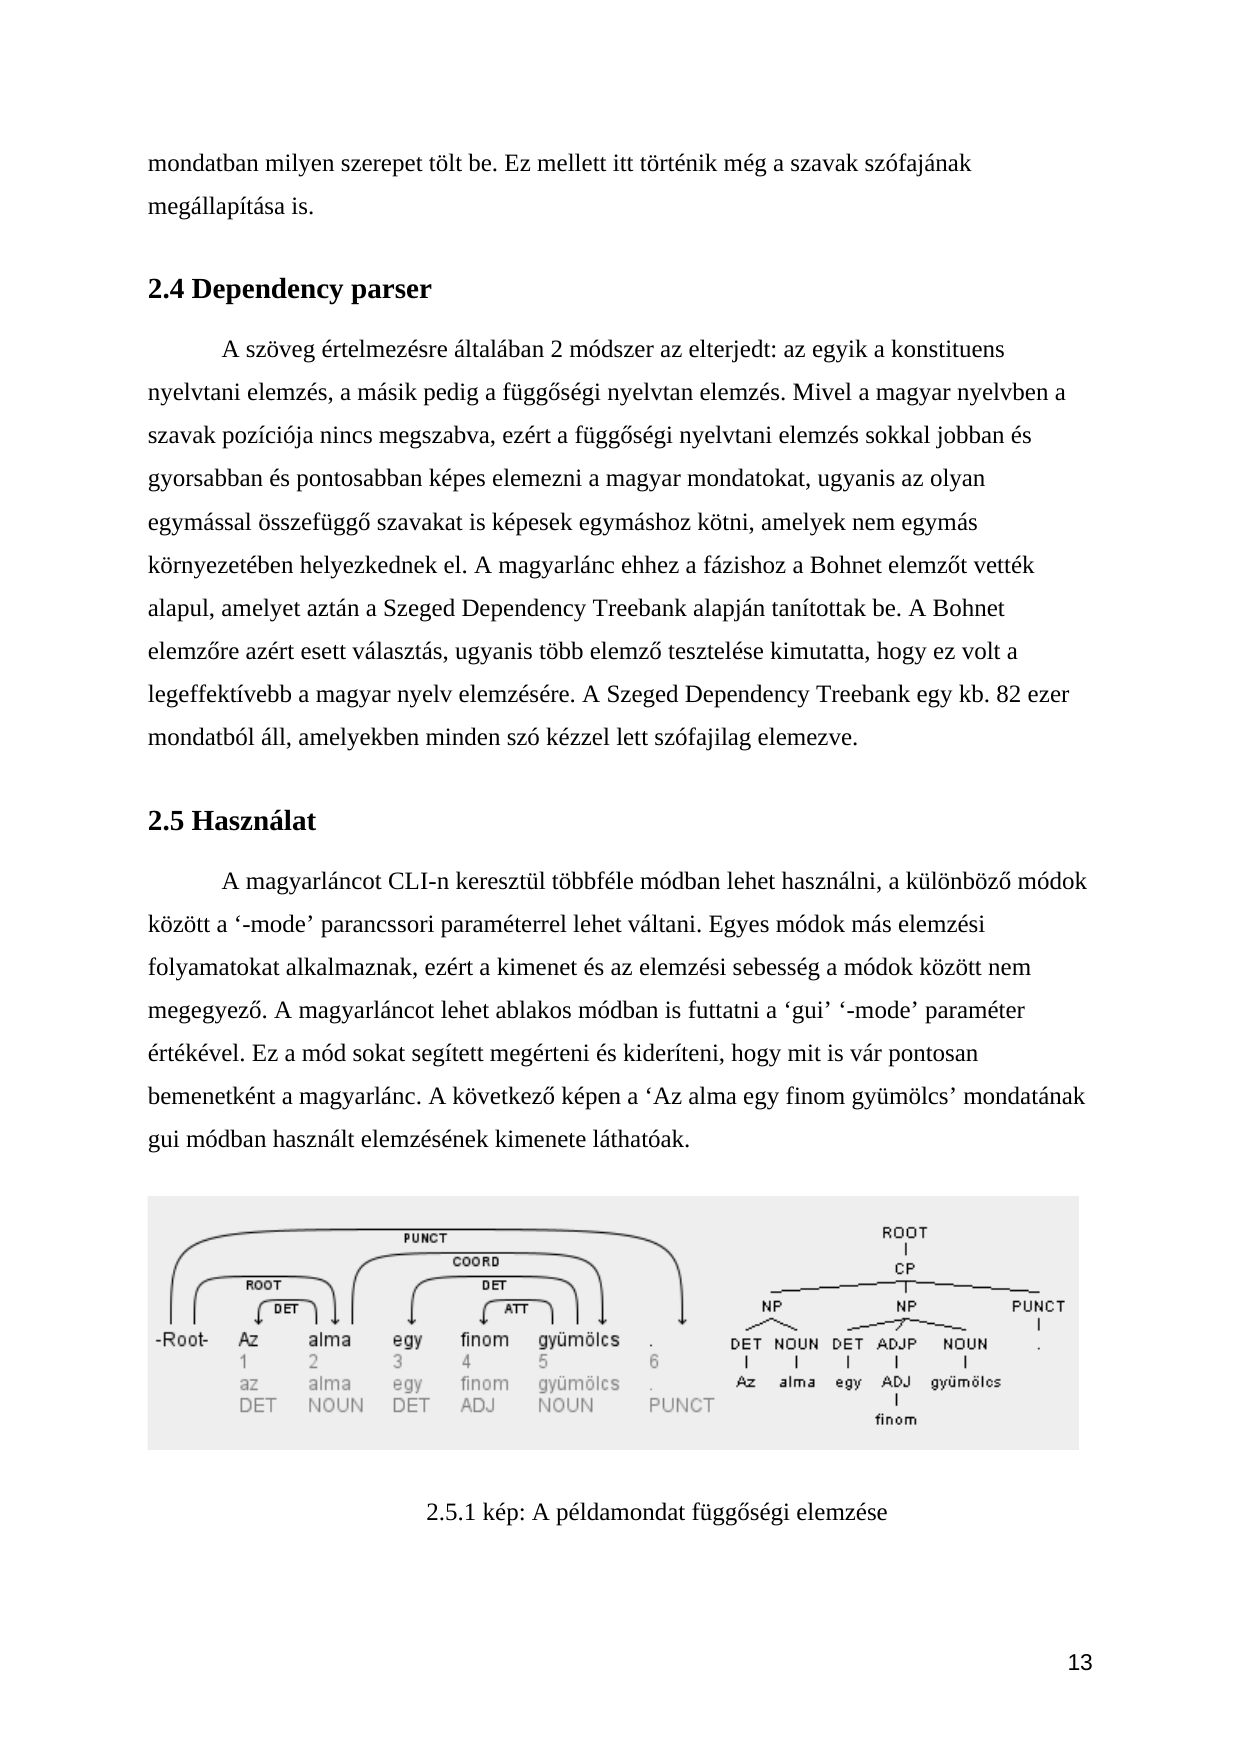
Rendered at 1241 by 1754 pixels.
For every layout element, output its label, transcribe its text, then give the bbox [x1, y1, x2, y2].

text A szöveg értelmezésre általában 2 módszer az elterjedt: az egyik a konstituens nyelvtani elemzés, a másik pedig a függőségi nyelvtan elemzés. Mivel a magyar nyelvben a szavak pozíciója nincs megszabva, ezért a függőségi nyelvtani elemzés sokkal jobban és gyorsabban és pontosabban képes elemezni a magyar mondatokat, ugyanis az olyan egymással összefüggő szavakat is képesek egymáshoz kötni, amelyek nem egymás környezetében helyezkednek el. A magyarlánc ehhez a fázishoz a Bohnet elemzőt vették alapul, amelyet aztán a Szeged Dependency Treebank alapján tanítottak be. A Bohnet elemzőre azért esett választás, ugyanis több elemző tesztelése kimutatta, hogy ez volt a legeffektívebb a magyar nyelv elemzésére. A Szeged Dependency Treebank egy kb. 82 ezer mondatból áll, amelyekben minden szó kézzel lett szófajilag elemezve. [148, 334, 1093, 751]
text A magyarláncot CLI-n keresztül többféle módban lehet használni, a különböző módok között a ‘-mode’ parancssori paraméterrel lehet váltani. Egyes módok más elemzési folyamatokat alkalmaznak, ezért a kimenet és az elemzési sebesség a módok között nem megegyező. A magyarláncot lehet ablakos módban is futtatni a ‘gui’ ‘-mode’ paraméter értékével. Ez a mód sokat segített megérteni és kideríteni, hogy mit is vár pontosan bemenetként a magyarlánc. A következő képen a ‘Az alma egy finom gyümölcs’ mondatának gui módban használt elemzésének kimenete láthatóak. [148, 866, 1093, 1153]
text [148, 148, 1093, 219]
picture [147, 1196, 1079, 1450]
subtitle 2.4 Dependency parser [148, 271, 1093, 305]
subtitle 2.5 Használat [148, 803, 1093, 836]
